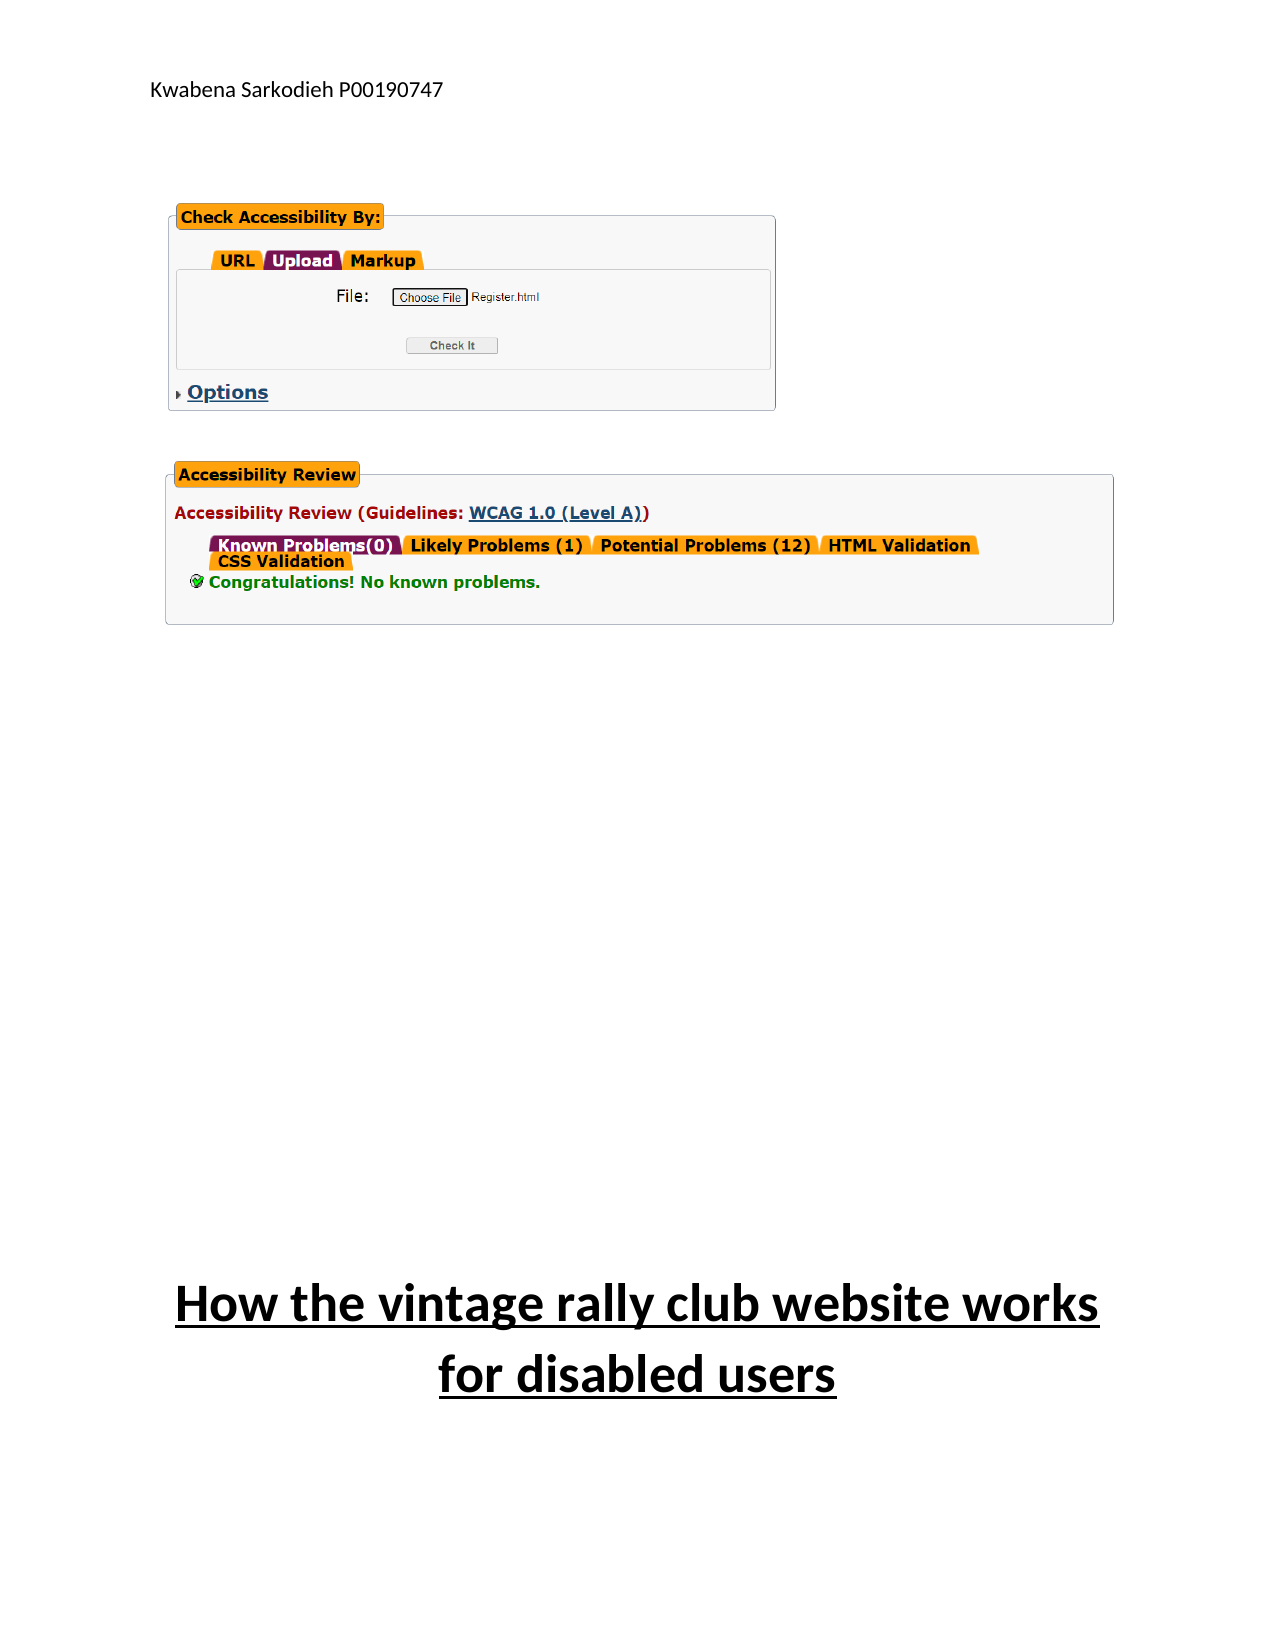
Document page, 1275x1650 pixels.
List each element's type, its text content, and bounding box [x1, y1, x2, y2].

text How the vintage rally club website works for disabled users [150, 1268, 1125, 1406]
picture [150, 168, 1125, 634]
